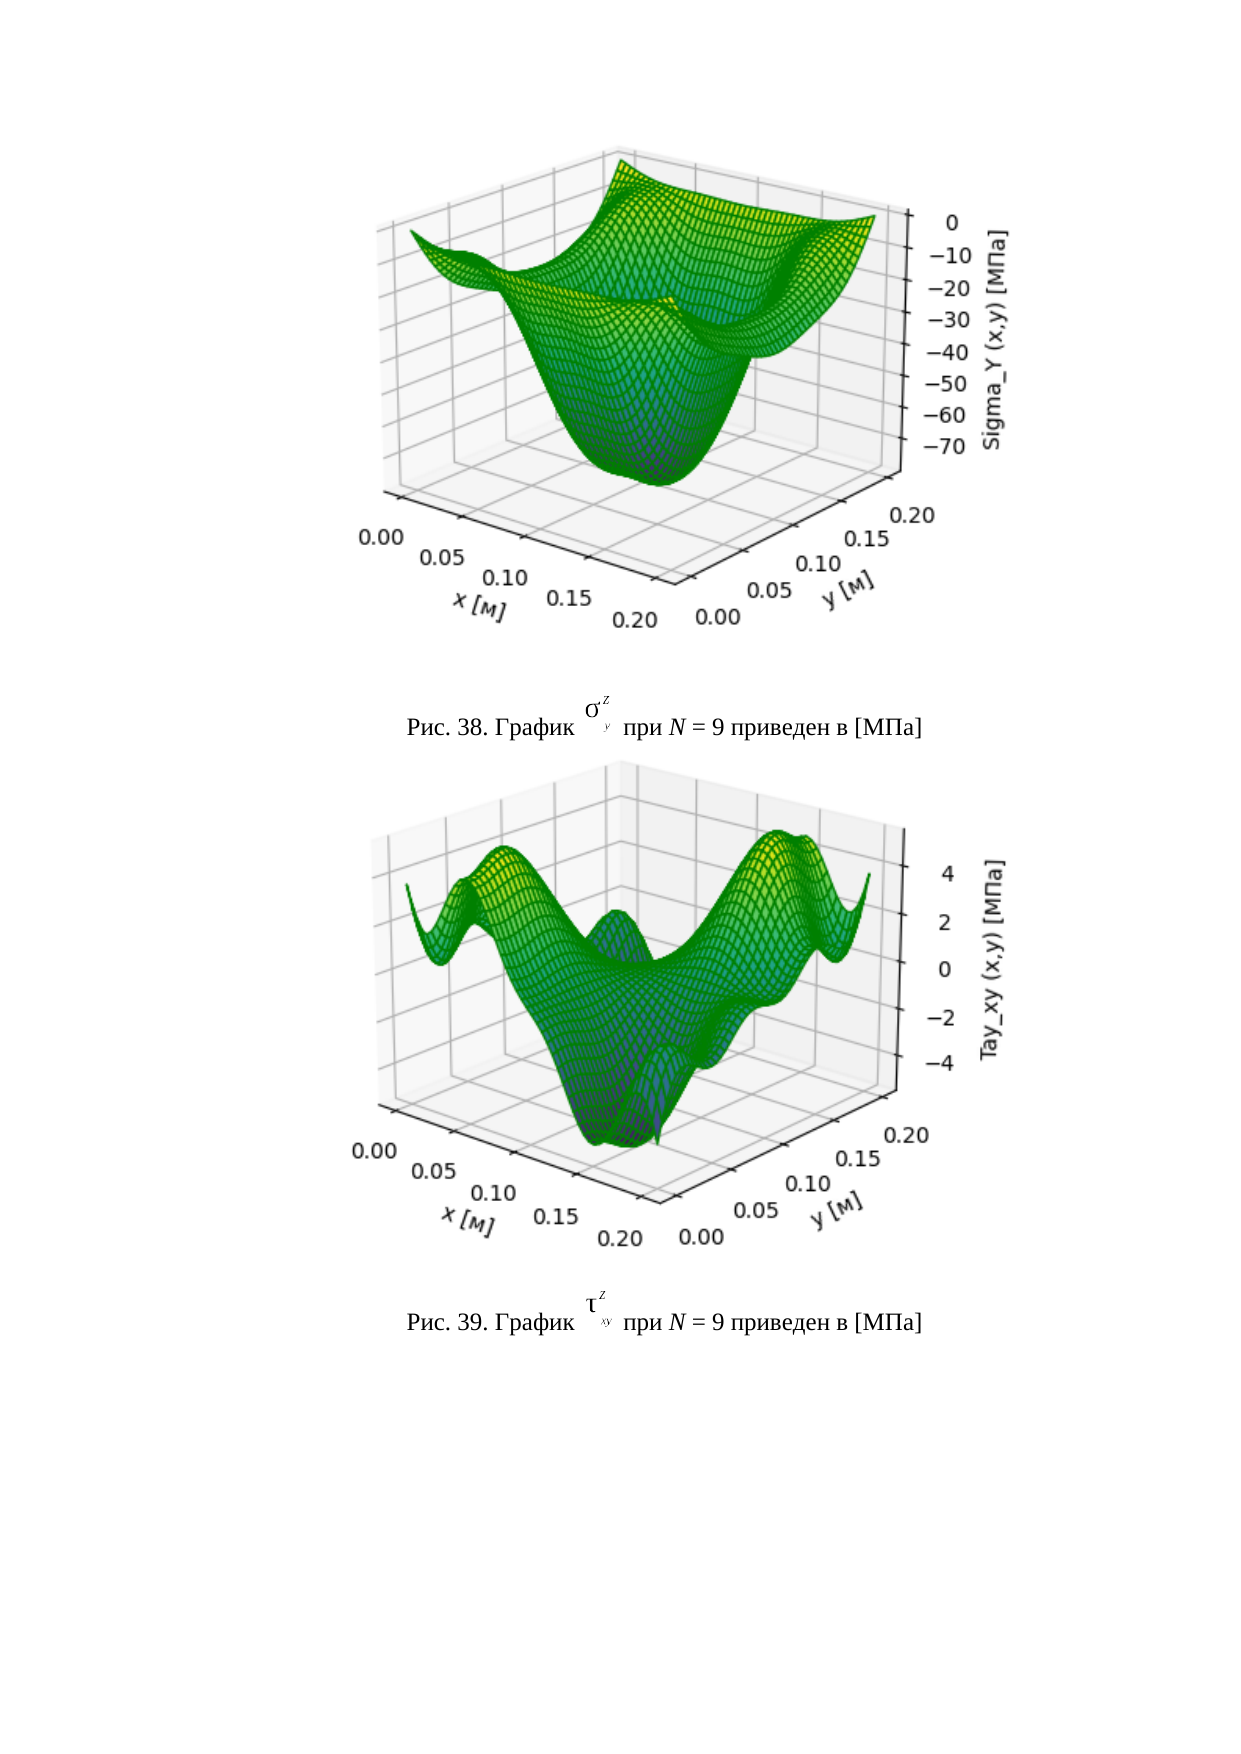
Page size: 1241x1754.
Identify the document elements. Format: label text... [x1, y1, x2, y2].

picture [305, 118, 1024, 667]
picture [314, 755, 1015, 1262]
text Рис. 39. График при N = 9 приведен в [МПа] [177, 1280, 1152, 1336]
text Рис. 38. График при N = 9 приведен в [МПа] [177, 685, 1152, 741]
